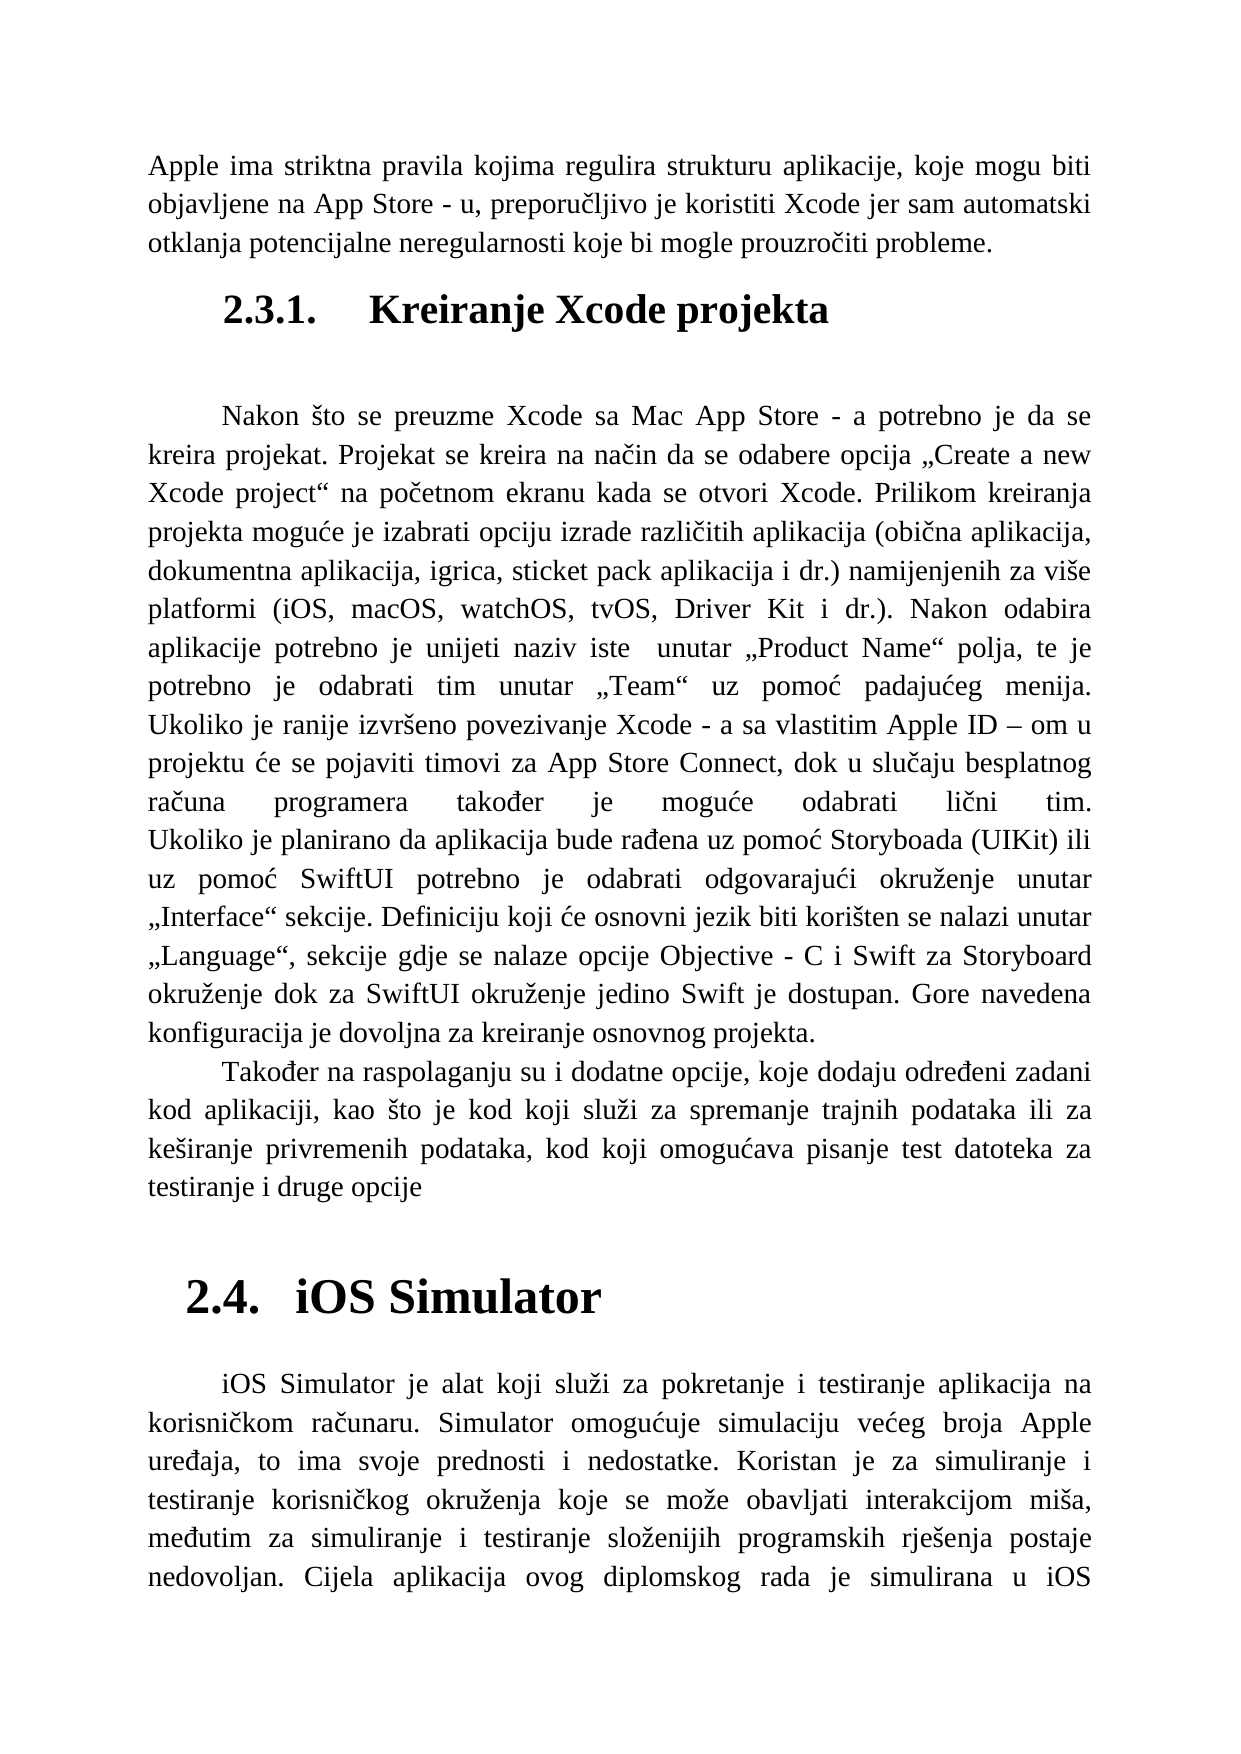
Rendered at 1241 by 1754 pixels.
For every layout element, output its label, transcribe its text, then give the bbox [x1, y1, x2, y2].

subtitle iOS Simulator [185, 1267, 1093, 1325]
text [148, 1366, 1093, 1593]
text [148, 148, 1093, 258]
subtitle Kreiranje Xcode projekta [223, 284, 1093, 332]
text Nakon što se preuzme Xcode sa Mac App Store - a potrebno je da se kreira projekat. Projekat se kreira na način da se odabere opcija „Create a new Xcode project“ na početnom ekranu kada se otvori Xcode. Prilikom kreiranja projekta moguće je izabrati opciju izrade različitih aplikacija (obična aplikacija, dokumentna aplikacija, igrica, sticket pack aplikacija i dr.) namijenjenih za više platformi (iOS, macOS, watchOS, tvOS, Driver Kit i dr.). Nakon odabira aplikacije potrebno je unijeti naziv iste unutar „Product Name“ polja, te je potrebno je odabrati tim unutar „Team“ uz pomoć padajućeg menija. Ukoliko je ranije izvršeno povezivanje Xcode - a sa vlastitim Apple ID – om u projektu će se pojaviti timovi za App Store Connect, dok u slučaju besplatnog računa programera također je moguće odabrati lični tim. Ukoliko je planirano da aplikacija bude rađena uz pomoć Storyboada (UIKit) ili uz pomoć SwiftUI potrebno je odabrati odgovarajući okruženje unutar „Interface“ sekcije. Definiciju koji će osnovni jezik biti korišten se nalazi unutar „Language“, sekcije gdje se nalaze opcije Objective - C i Swift za Storyboard okruženje dok za SwiftUI okruženje jedino Swift je dostupan. Gore navedena konfiguracija je dovoljna za kreiranje osnovnog projekta. Također na raspolaganju su i dodatne opcije, koje dodaju određeni zadani kod aplikaciji, kao što je kod koji služi za spremanje trajnih podataka ili za keširanje privremenih podataka, kod koji omogućava pisanje test datoteka za testiranje i druge opcije [148, 398, 1093, 1203]
